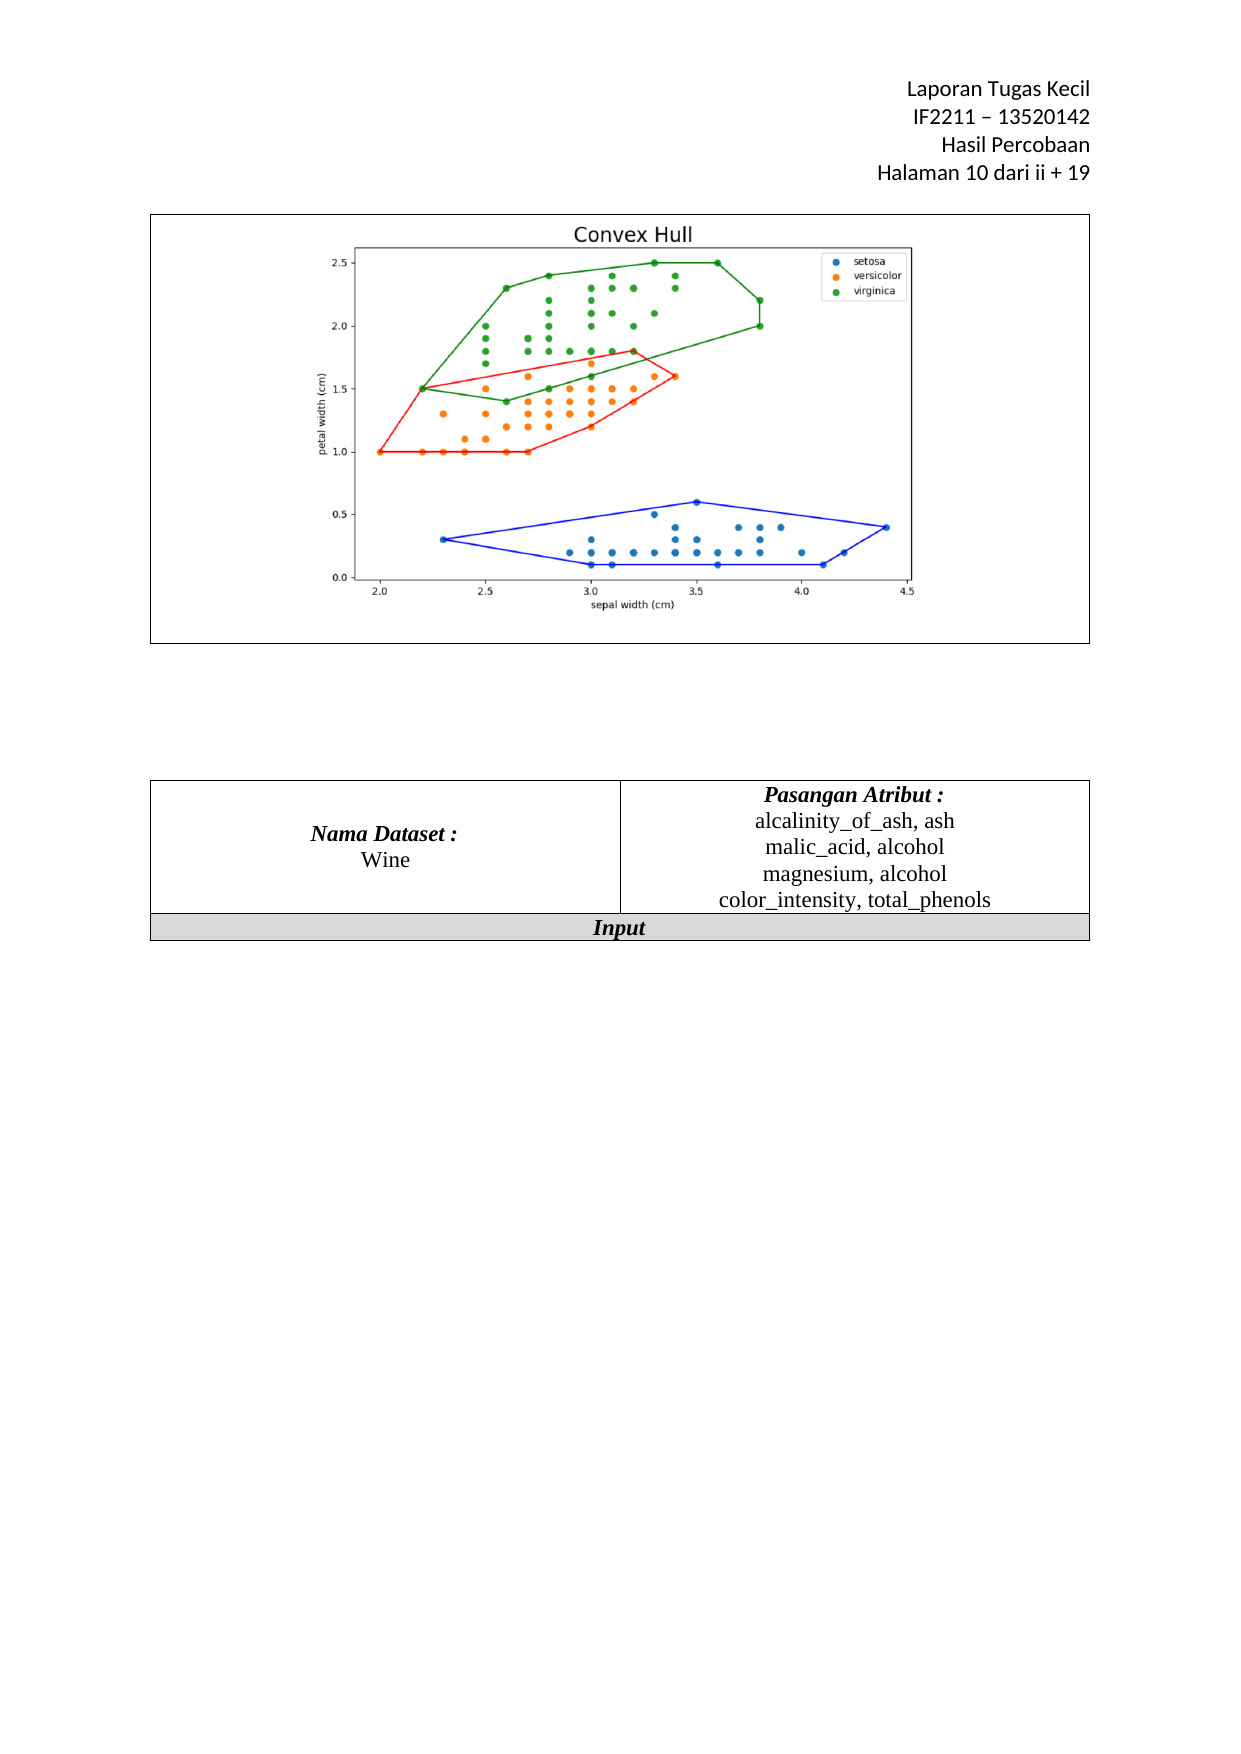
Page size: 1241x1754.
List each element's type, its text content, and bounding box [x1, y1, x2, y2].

table_cell Input [151, 914, 1089, 940]
table_header Pasangan Atribut : alcalinity_of_ash, ash malic_acid, alcohol magnesium, alcohol color_intensity, total_phenols [621, 781, 1089, 912]
table_cell [151, 215, 1089, 643]
table_header Nama Dataset : Wine [151, 781, 620, 912]
picture [295, 215, 945, 617]
